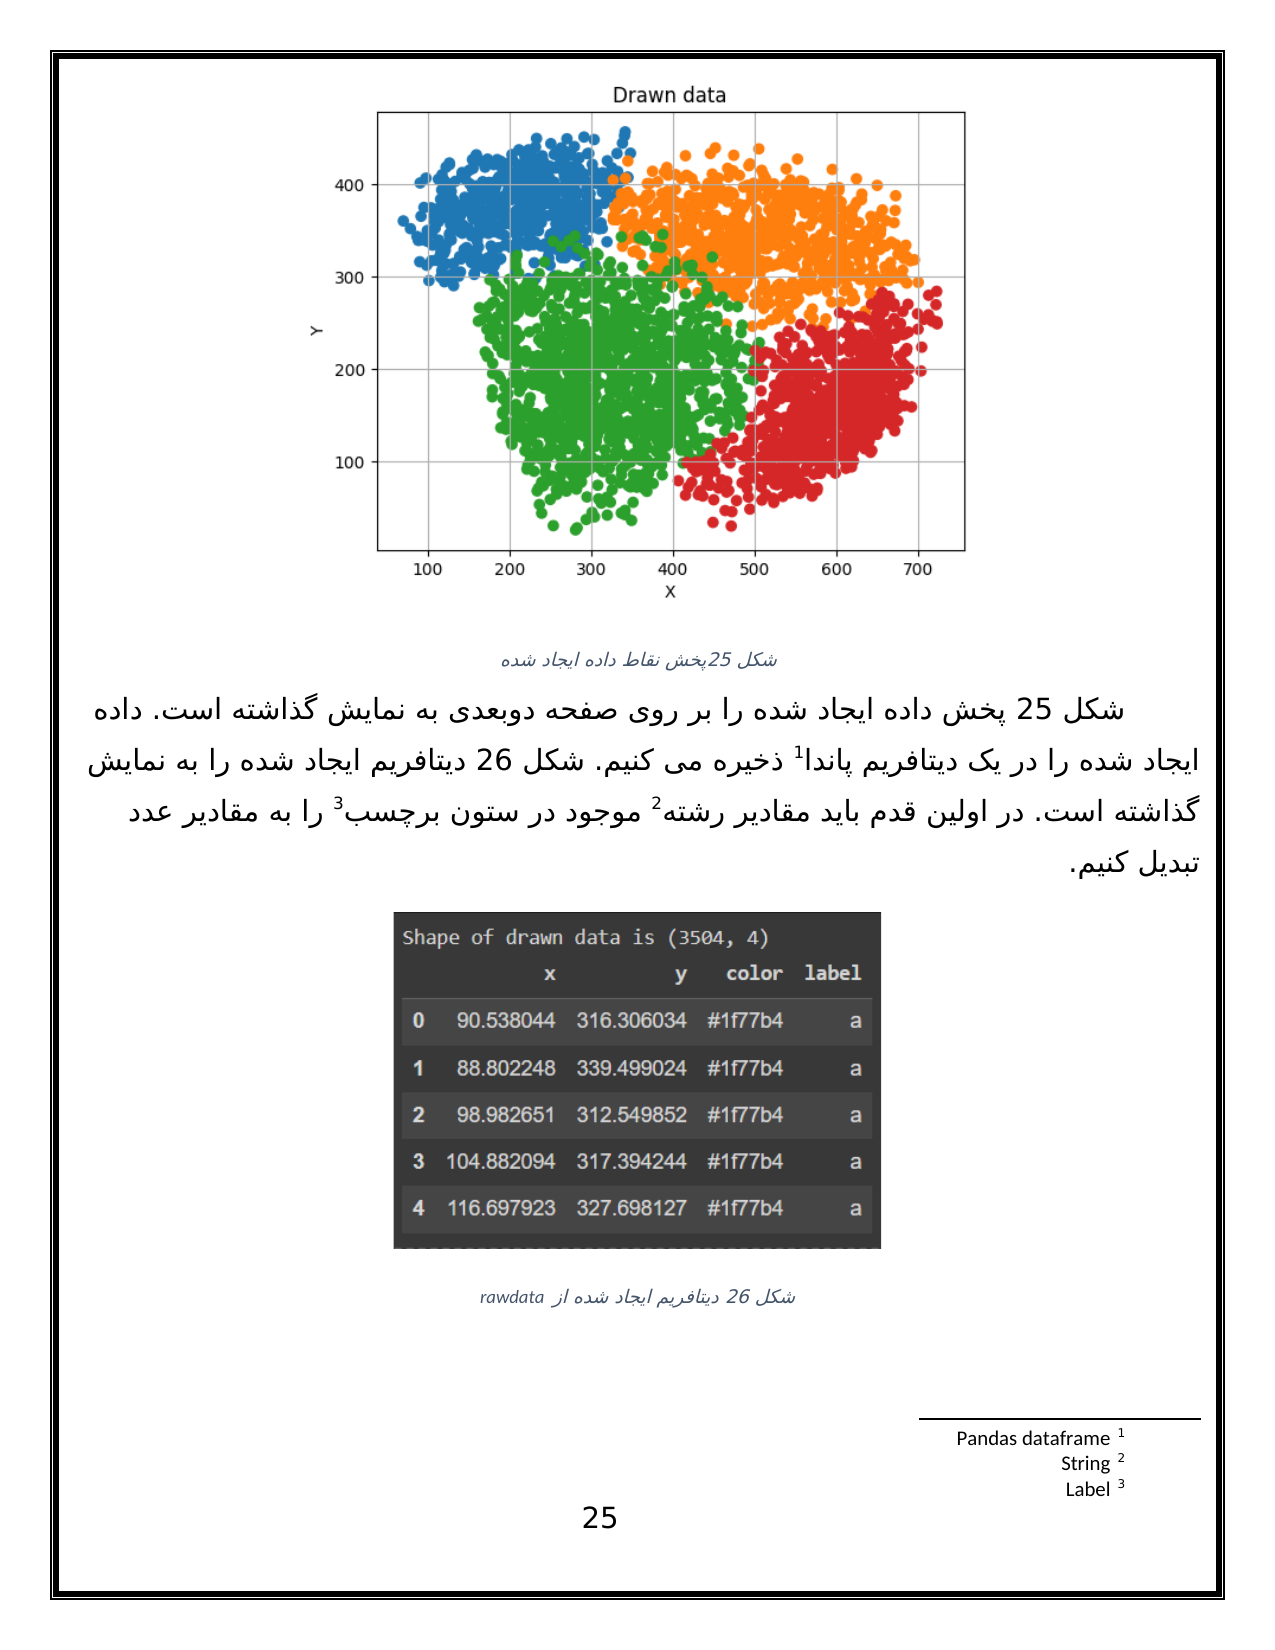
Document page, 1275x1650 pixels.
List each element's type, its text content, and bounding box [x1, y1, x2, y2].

text شکل 25پخش نقاط داده ایجاد شده [75, 649, 1200, 671]
text شکل 25 پخش داده ایجاد شده را بر روی صفحه دوبعدی به نمایش گذاشته است. داده ایجاد شده را در یک دیتافریم پاندا ذخیره می کنیم. شکل 26 دیتافریم ایجاد شده را به نمایش گذاشته است. در اولین قدم باید مقادیر رشته موجود در ستون برچسب را به مقادیر عدد تبدیل کنیم. [75, 692, 1200, 879]
picture [393, 912, 882, 1249]
picture [300, 75, 975, 613]
text شکل 26 دیتافریم ایجاد شده از rawdata [75, 1285, 1200, 1308]
